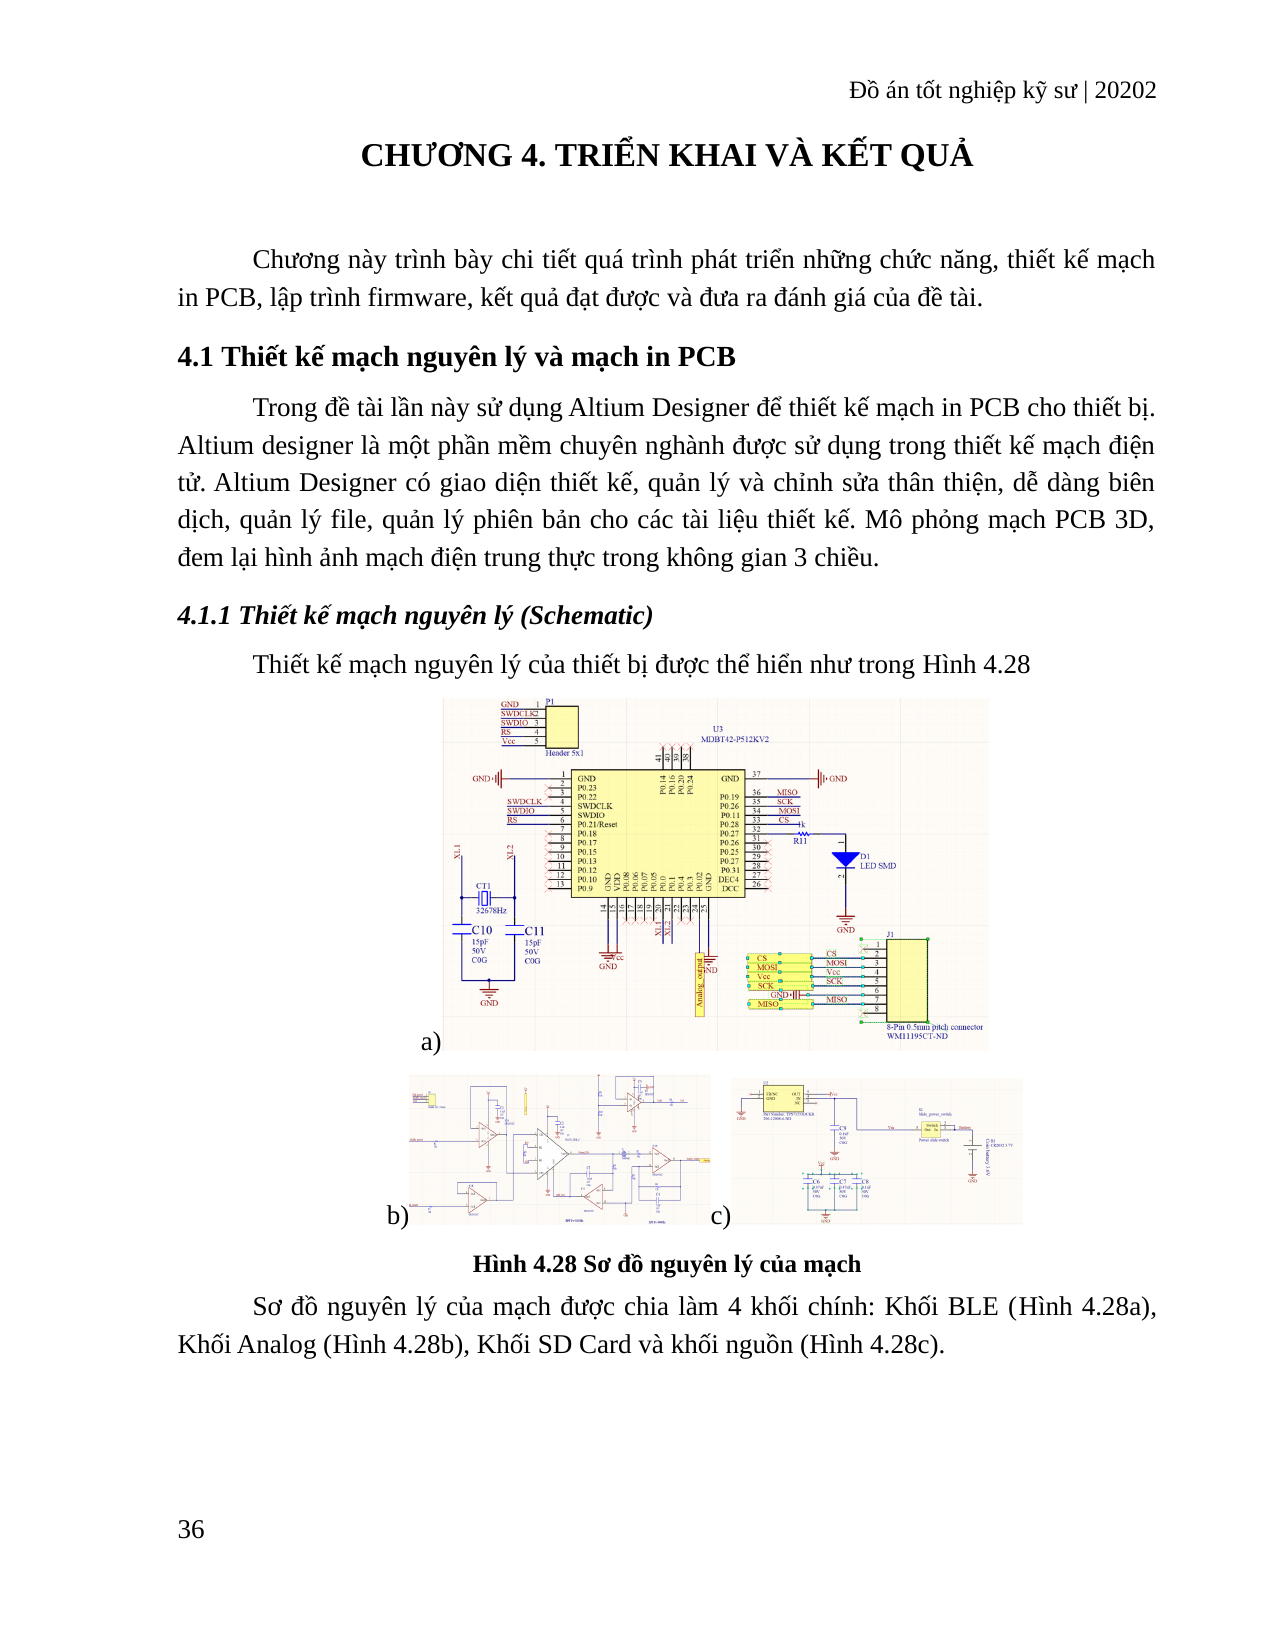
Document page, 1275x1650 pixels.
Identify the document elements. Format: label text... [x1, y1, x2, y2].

picture [731, 1078, 1023, 1225]
subtitle TRIỂN KHAI VÀ KẾT QUẢ [177, 135, 1157, 173]
text Trong đề tài lần này sử dụng Altium Designer để thiết kế mạch in PCB cho thiết bị. Altium designer là một phần mềm chuyên nghành được sử dụng trong thiết kế mạch điện tử. Altium Designer có giao diện thiết kế, quản lý và chỉnh sửa thân thiện, dễ dàng biên dịch, quản lý file, quản lý phiên bản cho các tài liệu thiết kế. Mô phỏng mạch PCB 3D, đem lại hình ảnh mạch điện trung thực trong không gian 3 chiều. [177, 391, 1157, 572]
picture [409, 1074, 711, 1225]
subtitle Thiết kế mạch nguyên lý và mạch in PCB [177, 339, 1157, 372]
subtitle Thiết kế mạch nguyên lý (Schematic) [177, 599, 1157, 630]
text Chương này trình bày chi tiết quá trình phát triển những chức năng, thiết kế mạch in PCB, lập trình firmware, kết quả đạt được và đưa ra đánh giá của đề tài. [177, 243, 1157, 312]
picture [441, 698, 989, 1051]
